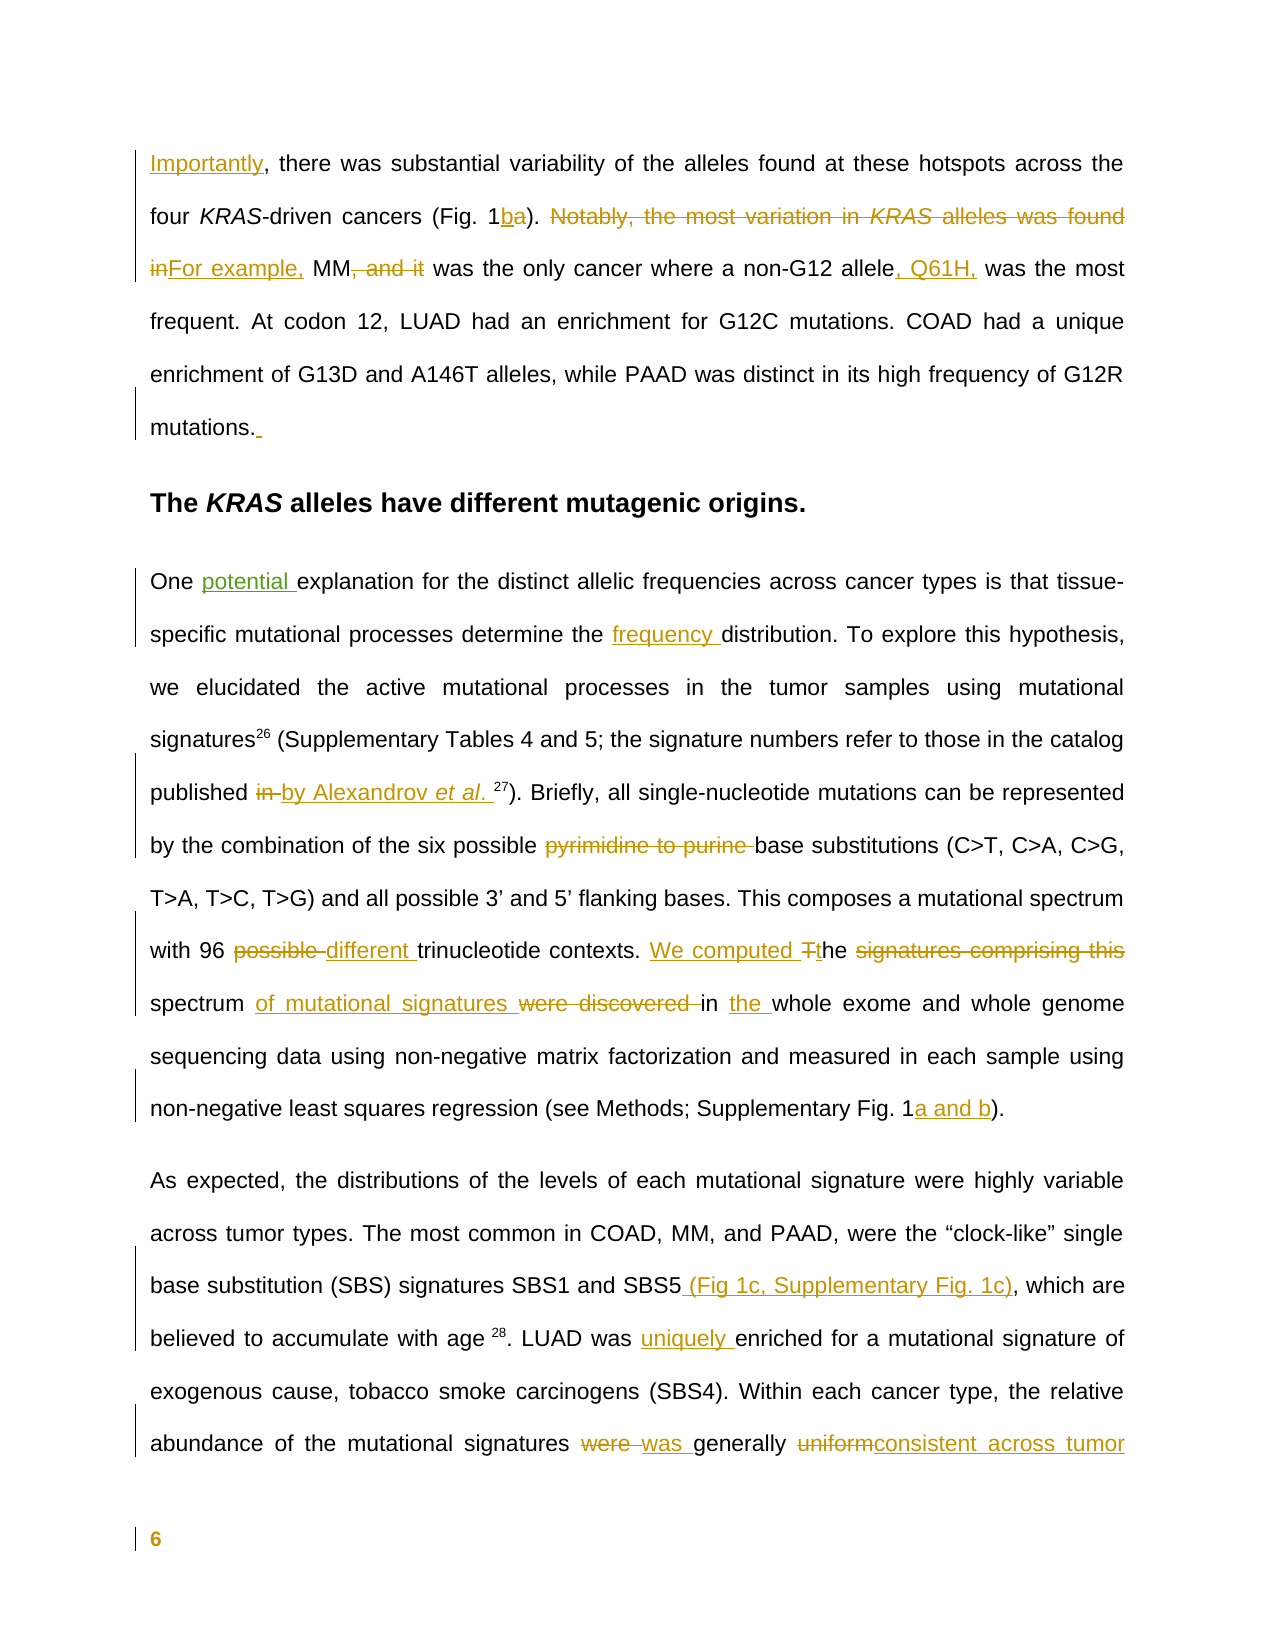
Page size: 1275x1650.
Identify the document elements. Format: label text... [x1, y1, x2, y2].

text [150, 1167, 1125, 1457]
subtitle The KRAS alleles have different mutagenic origins. [150, 487, 1125, 518]
text One explanation for the distinct allelic frequencies across cancer types is that tissue-specific mutational processes determine the distribution. To explore this hypothesis, we elucidated the active mutational processes in the tumor samples using mutational signatures (Supplementary Tables 4 and 5; the signature numbers refer to those in the catalog published ). Briefly, all single-nucleotide mutations can be represented by the combination of the six possible base substitutions (C>T, C>A, C>G, T>A, T>C, T>G) and all possible 3’ and 5’ flanking bases. This composes a mutational spectrum with 96 trinucleotide contexts. he spectrum in whole exome and whole genome sequencing data using non-negative matrix factorization and measured in each sample using non-negative least squares regression (see Methods; Supplementary Fig. 1). [150, 568, 1125, 1122]
text , there was substantial variability of the alleles found at these hotspots across the four KRAS-driven cancers (Fig. 1). MM was the only cancer where a non-G12 allele was the most frequent. At codon 12, LUAD had an enrichment for G12C mutations. COAD had a unique enrichment of G13D and A146T alleles, while PAAD was distinct in its high frequency of G12R mutations. [150, 150, 1125, 440]
